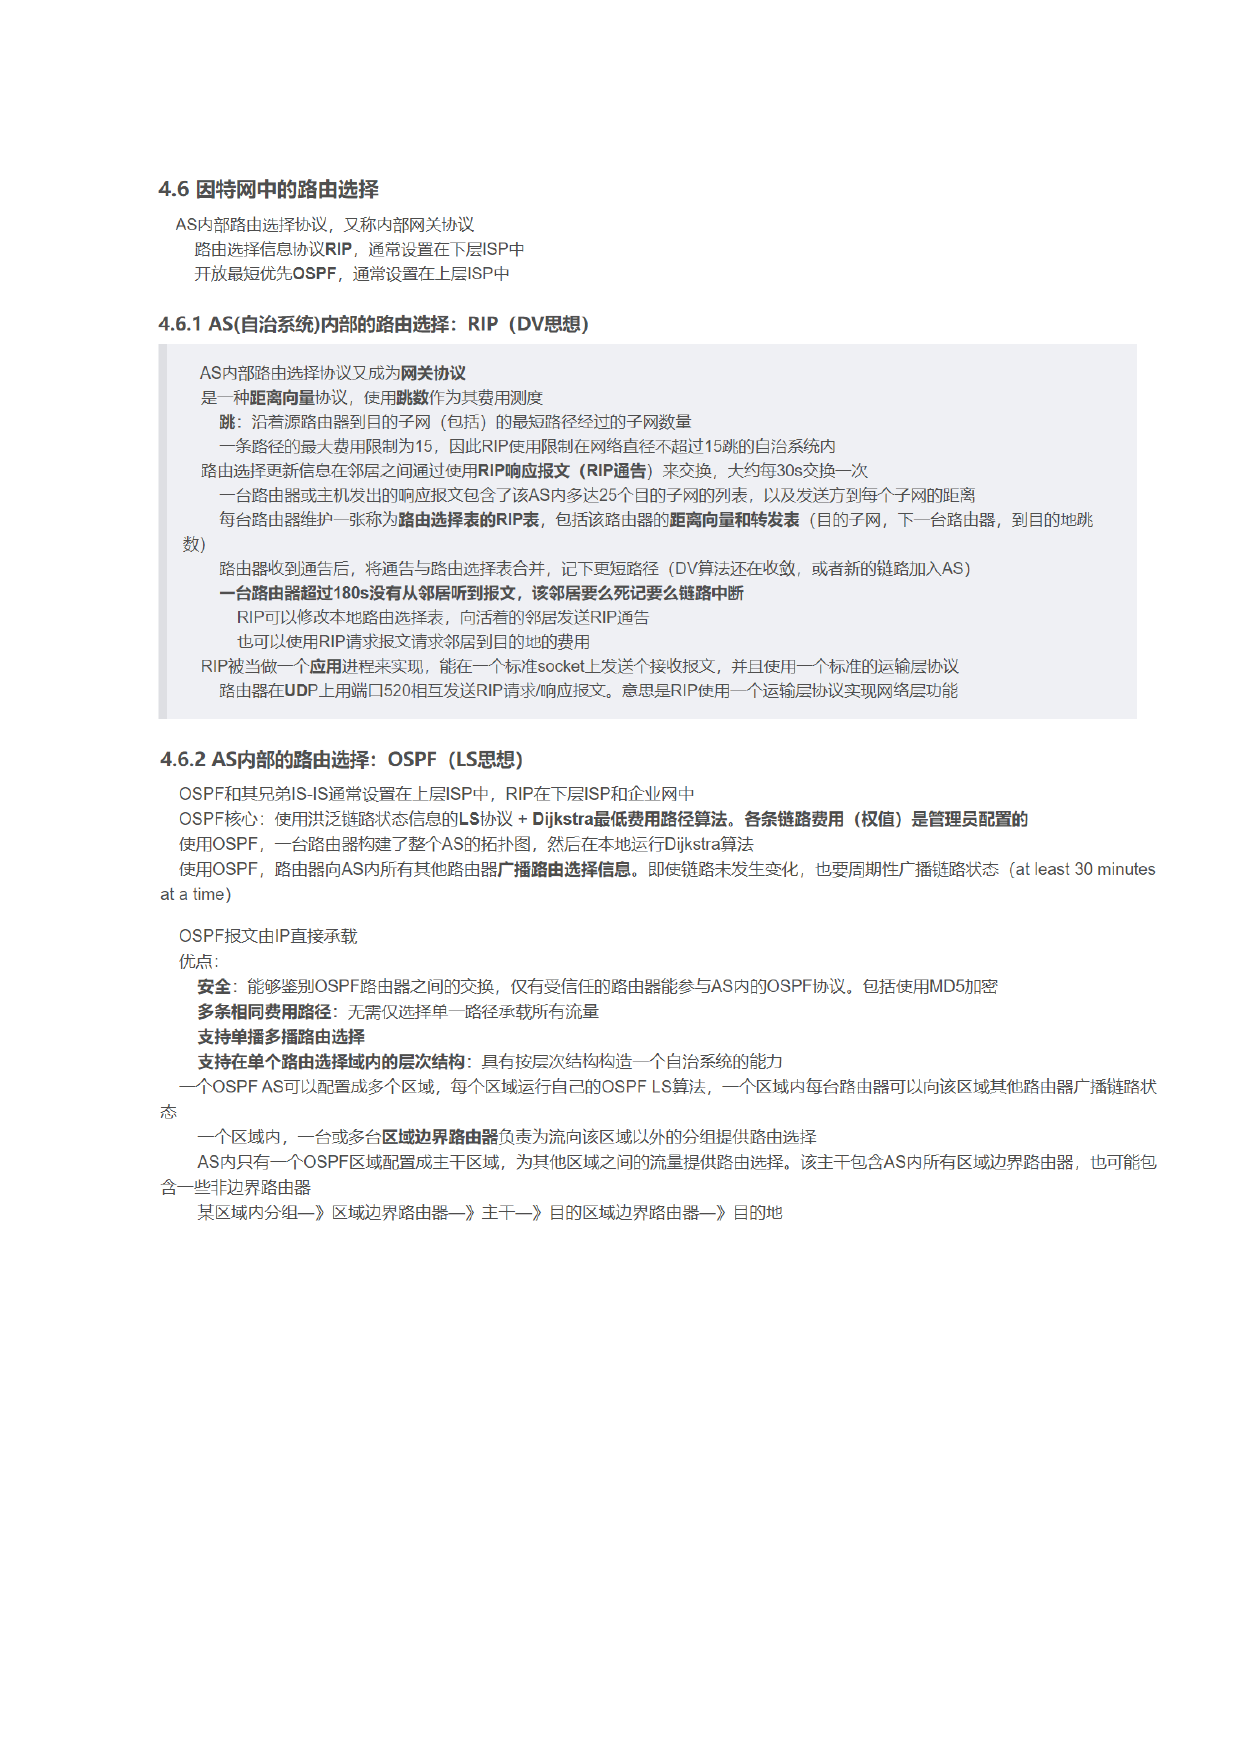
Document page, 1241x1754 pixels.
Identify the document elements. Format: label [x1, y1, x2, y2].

picture [150, 744, 1164, 1226]
picture [150, 177, 1141, 726]
